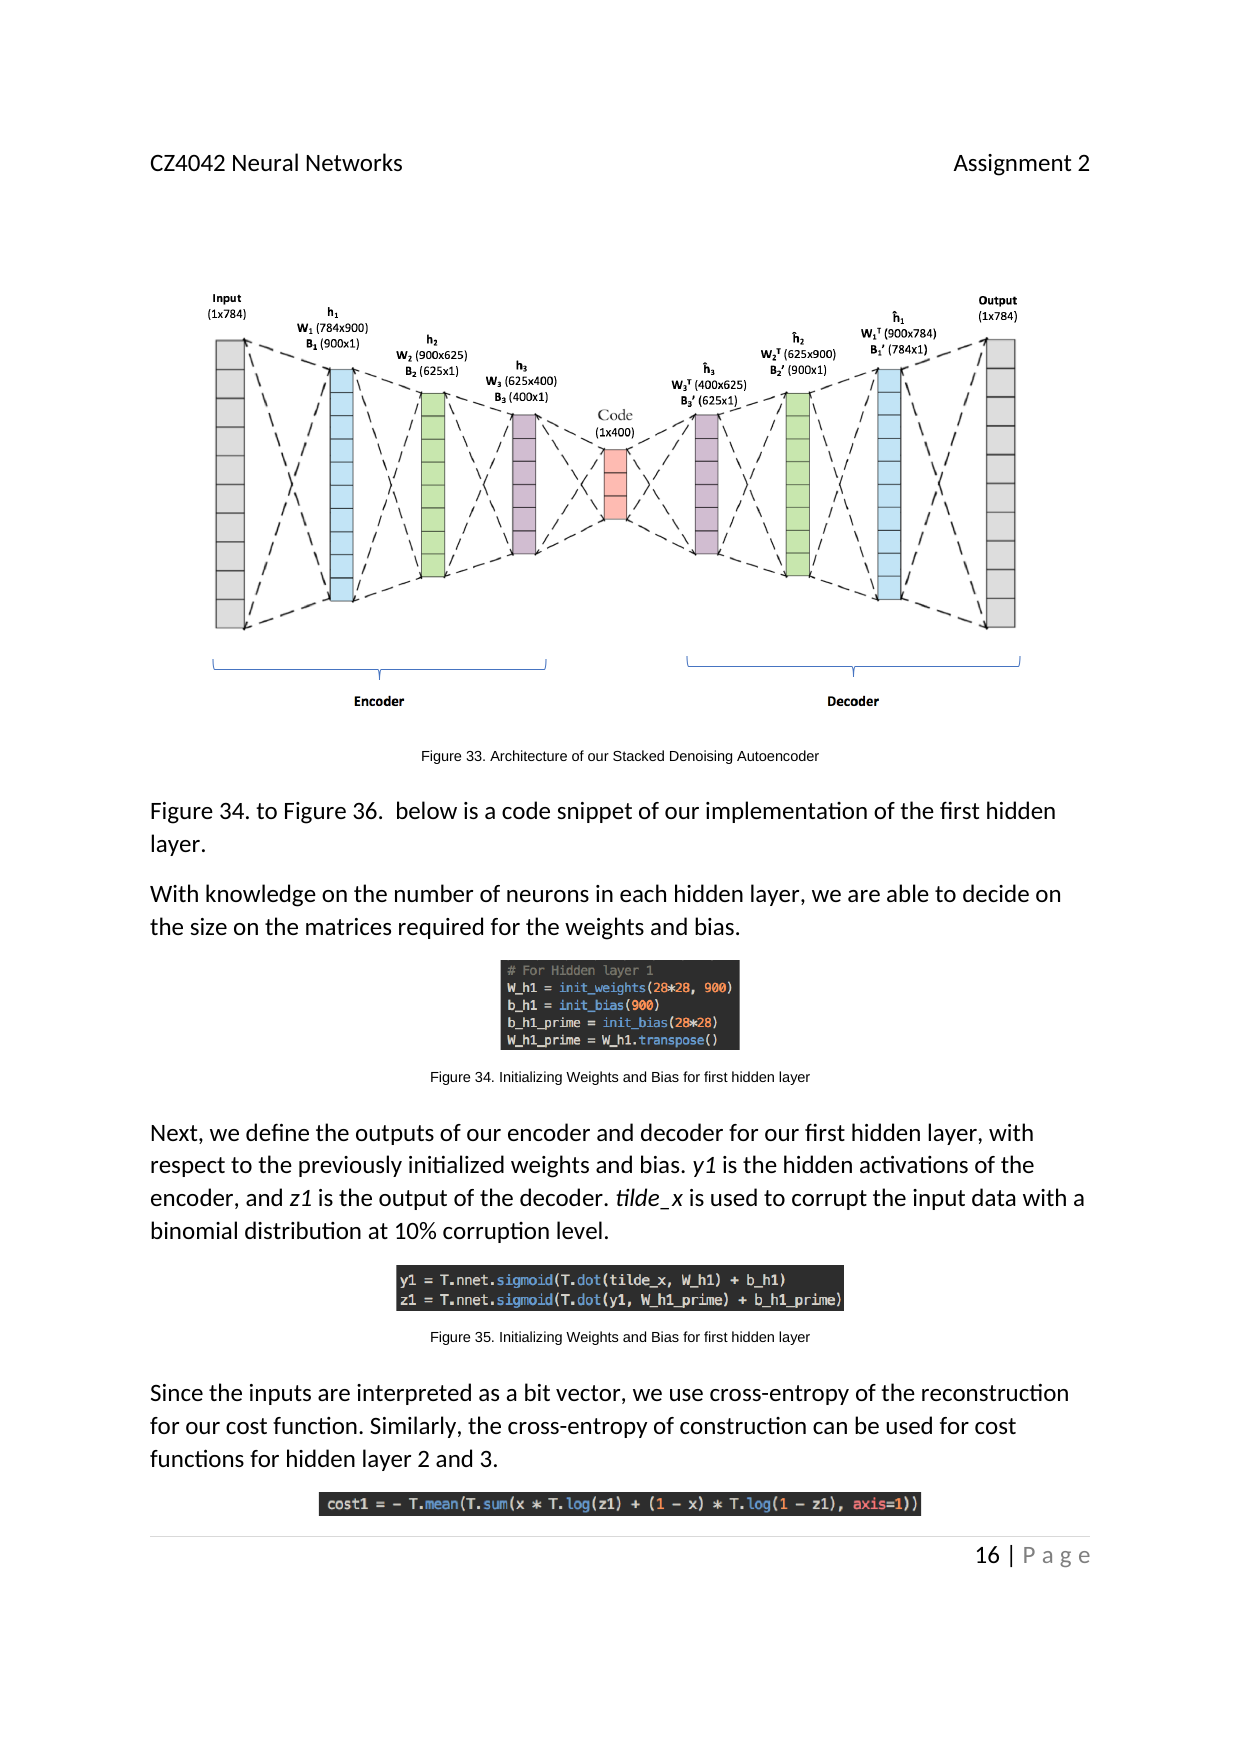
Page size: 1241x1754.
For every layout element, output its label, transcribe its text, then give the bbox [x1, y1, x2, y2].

picture [500, 960, 740, 1050]
text Next, we define the outputs of our encoder and decoder for our first hidden layer, with respect to the previously initialized weights and bias. y1 is the hidden activations of the encoder, and z1 is the output of the decoder. tilde_x is used to corrupt the input data with a binomial distribution at 10% corruption level. [150, 1117, 1090, 1246]
text With knowledge on the number of neurons in each hidden layer, we are able to decide on the size on the matrices required for the weights and bias. [150, 878, 1090, 941]
text Figure 33. Architecture of our Stacked Denoising Autoencoder [150, 747, 1090, 776]
picture [187, 274, 1054, 729]
text Figure 34. to Figure 36. below is a code snippet of our implementation of the first hidden layer. [150, 795, 1090, 859]
picture [318, 1492, 922, 1516]
picture [396, 1265, 844, 1311]
text Figure 34. Initializing Weights and Bias for first hidden layer [150, 1069, 1090, 1098]
text Figure 35. Initializing Weights and Bias for first hidden layer [150, 1329, 1090, 1358]
text Since the inputs are interpreted as a bit vector, we use cross-entropy of the reconstruction for our cost function. Similarly, the cross-entropy of construction can be used for cost functions for hidden layer 2 and 3. [150, 1377, 1090, 1473]
